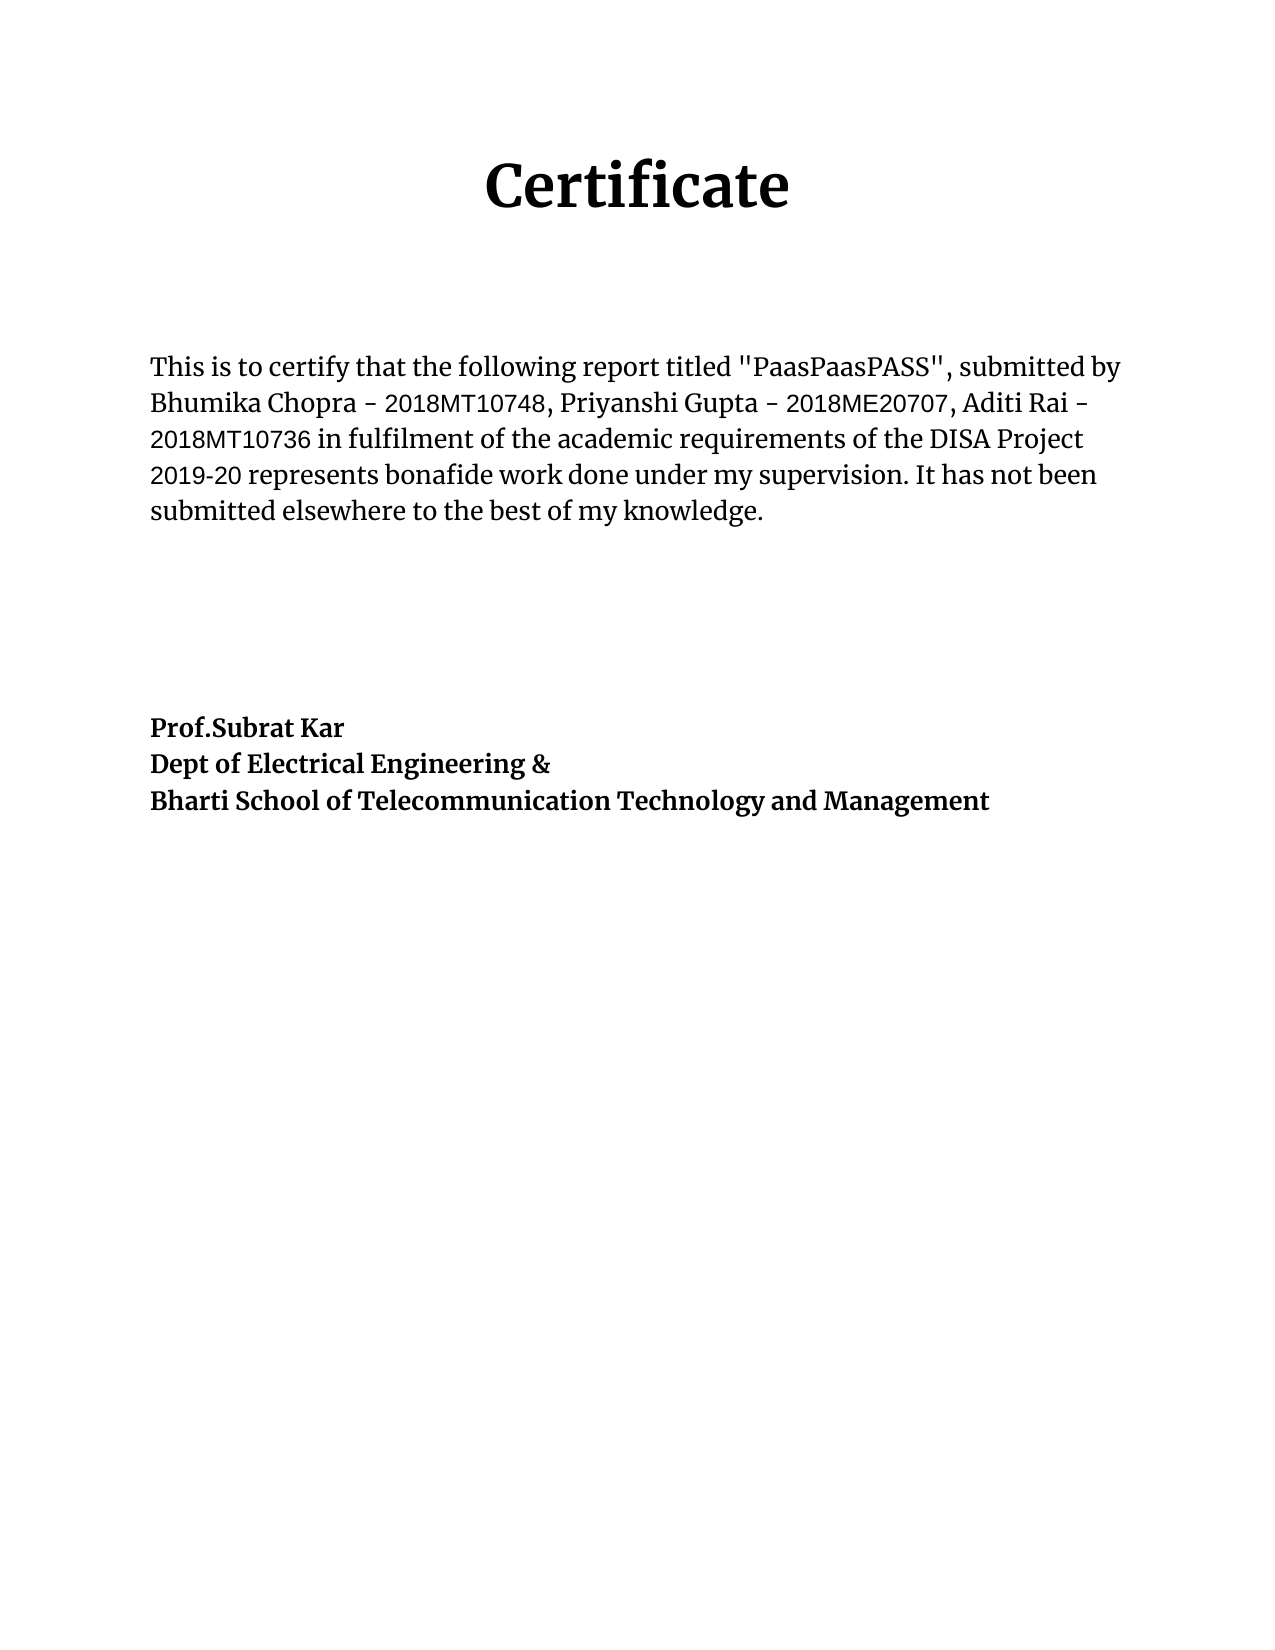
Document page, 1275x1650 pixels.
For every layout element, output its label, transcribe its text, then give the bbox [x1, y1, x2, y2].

text Dept of Electrical Engineering & [150, 749, 1125, 781]
text Prof.Subrat Kar [150, 713, 1125, 744]
text Bharti School of Telecommunication Technology and Management [150, 785, 1125, 817]
text This is to certify that the following report titled "PaasPaasPASS", submitted by Bhumika Chopra - 2018MT10748, Priyanshi Gupta - 2018ME20707, Aditi Rai - 2018MT10736 in fulfilment of the academic requirements of the DISA Project 2019-20 represents bonafide work done under my supervision. It has not been submitted elsewhere to the best of my knowledge. [150, 352, 1125, 528]
text Certificate [150, 150, 1125, 223]
